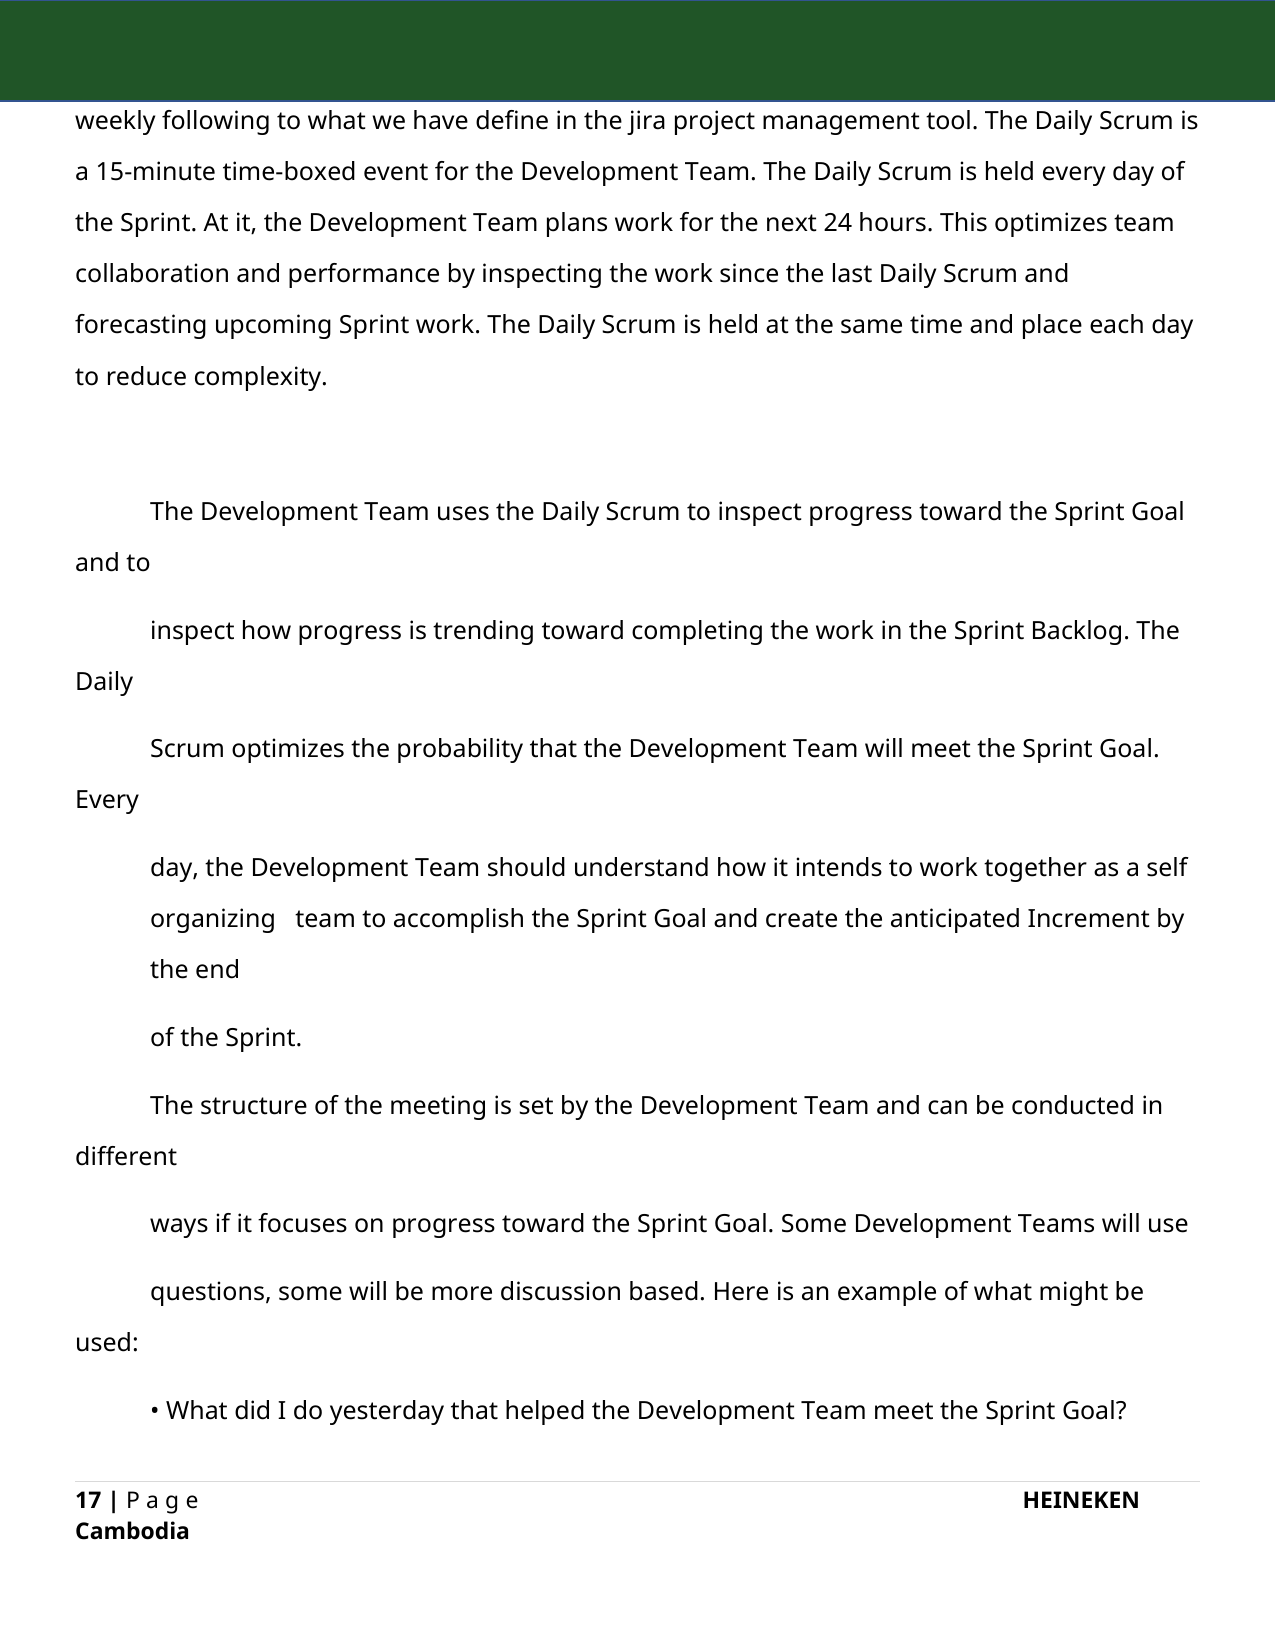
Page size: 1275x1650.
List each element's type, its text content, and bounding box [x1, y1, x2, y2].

text Scrum optimizes the probability that the Development Team will meet the Sprint Goal. Every [75, 731, 1200, 816]
text • What did I do yesterday that helped the Development Team meet the Sprint Goal? [75, 1393, 1200, 1427]
text The structure of the meeting is set by the Development Team and can be conducted in different [75, 1087, 1200, 1172]
text ways if it focuses on progress toward the Sprint Goal. Some Development Teams will use [75, 1206, 1200, 1240]
text questions, some will be more discussion based. Here is an example of what might be used: [75, 1274, 1200, 1359]
text of the Sprint. [75, 1020, 1200, 1054]
text The Development Team uses the Daily Scrum to inspect progress toward the Sprint Goal and to [75, 494, 1200, 579]
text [75, 103, 1200, 392]
text inspect how progress is trending toward completing the work in the Sprint Backlog. The Daily [75, 612, 1200, 697]
text day, the Development Team should understand how it intends to work together as a self organizing team to accomplish the Sprint Goal and create the anticipated Increment by the end [150, 850, 1200, 986]
